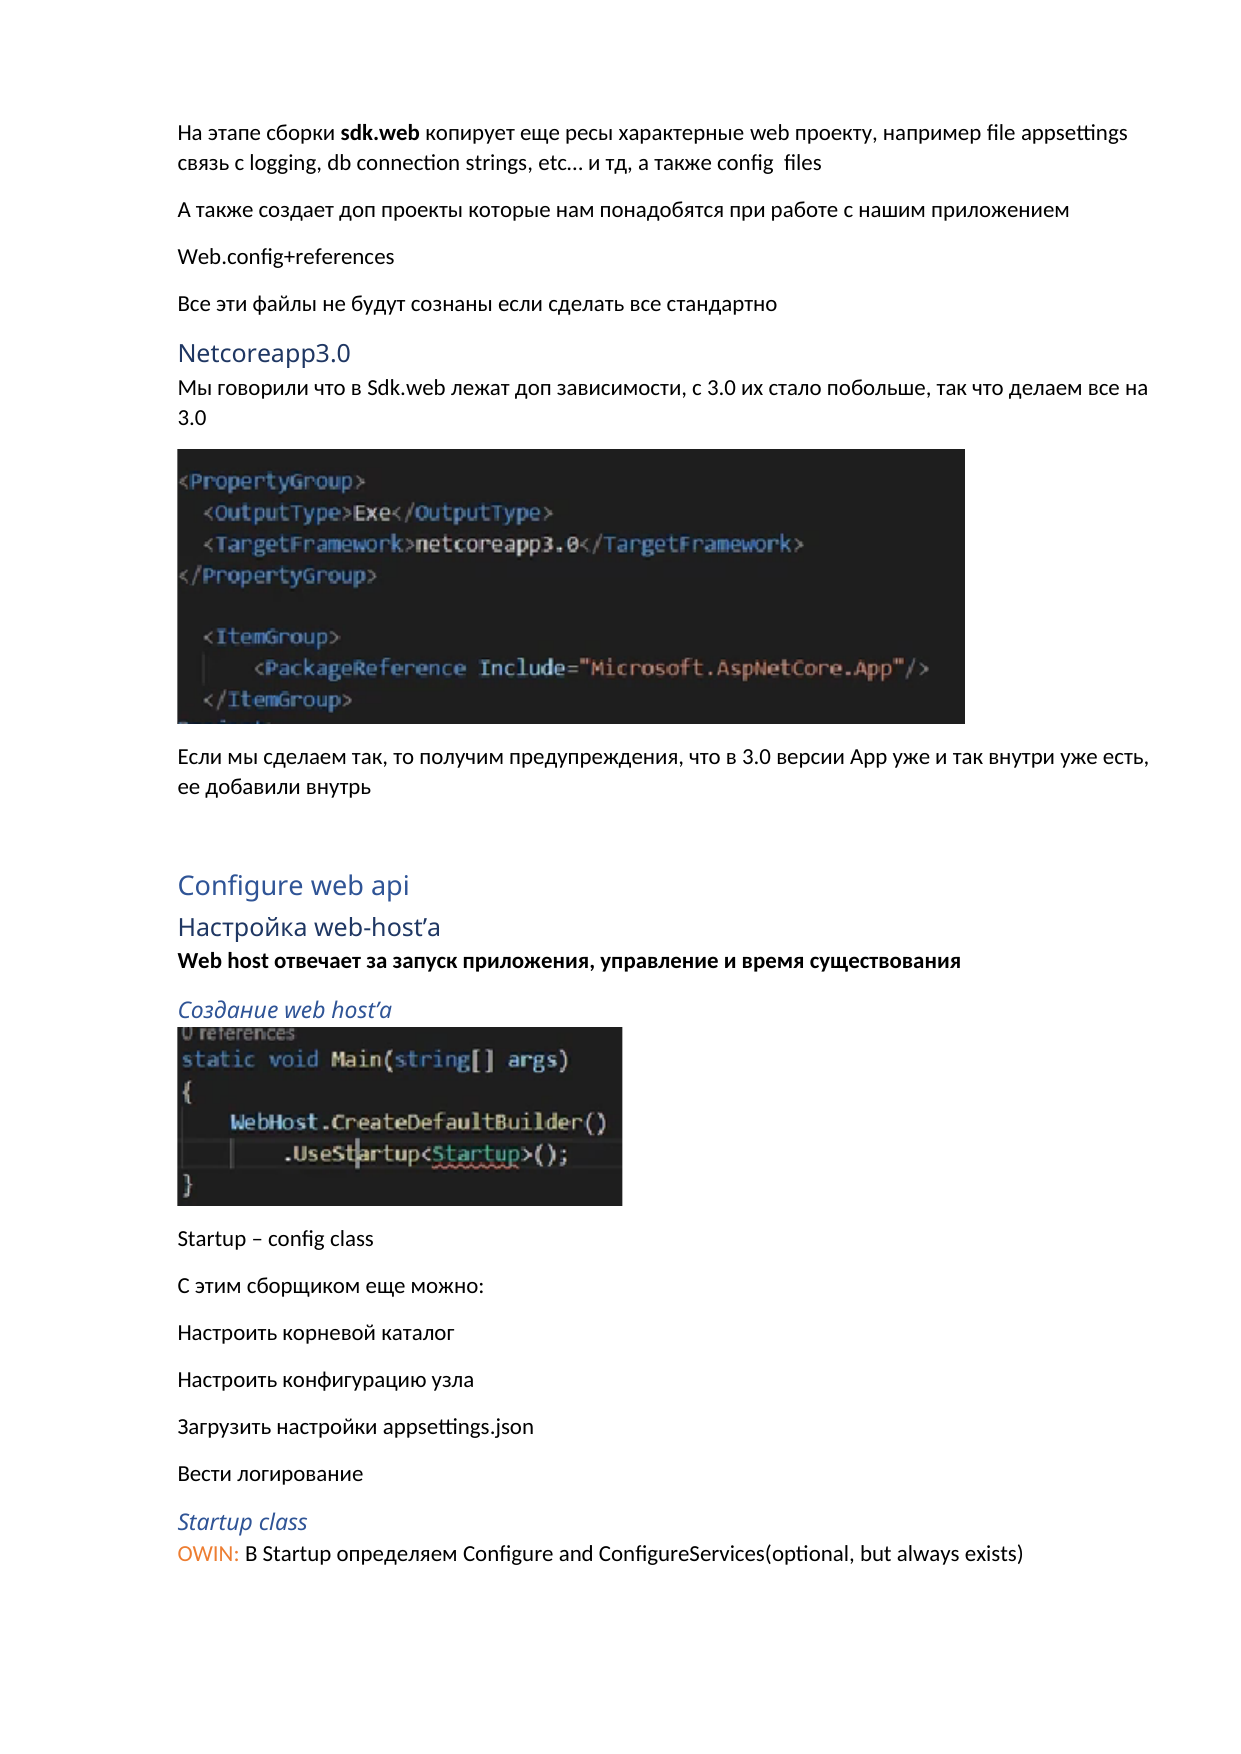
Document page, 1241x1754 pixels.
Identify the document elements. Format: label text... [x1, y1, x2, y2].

text Вести логирование [177, 1459, 1152, 1487]
text Настроить корневой каталог [177, 1318, 1152, 1346]
text С этим сборщиком еще можно: [177, 1271, 1152, 1299]
subtitle Netcoreapp3.0 [177, 336, 1152, 370]
text Если мы сделаем так, то получим предупреждения, что в 3.0 версии Арр уже и так внутри уже есть, ее добавили внутрь [177, 742, 1152, 800]
text Настроить конфигурацию узла [177, 1365, 1152, 1393]
picture [177, 449, 965, 724]
text А также создает доп проекты которые нам понадобятся при работе с нашим приложением [177, 195, 1152, 223]
subtitle Startup class [177, 1506, 1152, 1537]
text На этапе сборки sdk.web копирует еще ресы характерные web проекту, например file appsettings связь с logging, db connection strings, etc… и тд, a также config files [177, 118, 1152, 176]
text Web.config+references [177, 242, 1152, 270]
subtitle Configure web api [177, 866, 1152, 903]
picture [177, 1027, 623, 1206]
text OWIN: В Startup определяем Configure and ConfigureServices(optional, but always exists) [177, 1539, 1152, 1567]
text Все эти файлы не будут сознаны если сделать все стандартно [177, 289, 1152, 317]
text Web host отвечает за запуск приложения, управление и время существования [177, 947, 1152, 975]
text Startup – config class [177, 1224, 1152, 1252]
text Мы говорили что в Sdk.web лежат доп зависимости, с 3.0 их стало побольше, так что делаем все на 3.0 [177, 373, 1152, 431]
subtitle Создание web host’a [177, 993, 1152, 1025]
text Загрузить настройки appsettings.json [177, 1412, 1152, 1440]
subtitle Настройка web-host’a [177, 910, 1152, 944]
